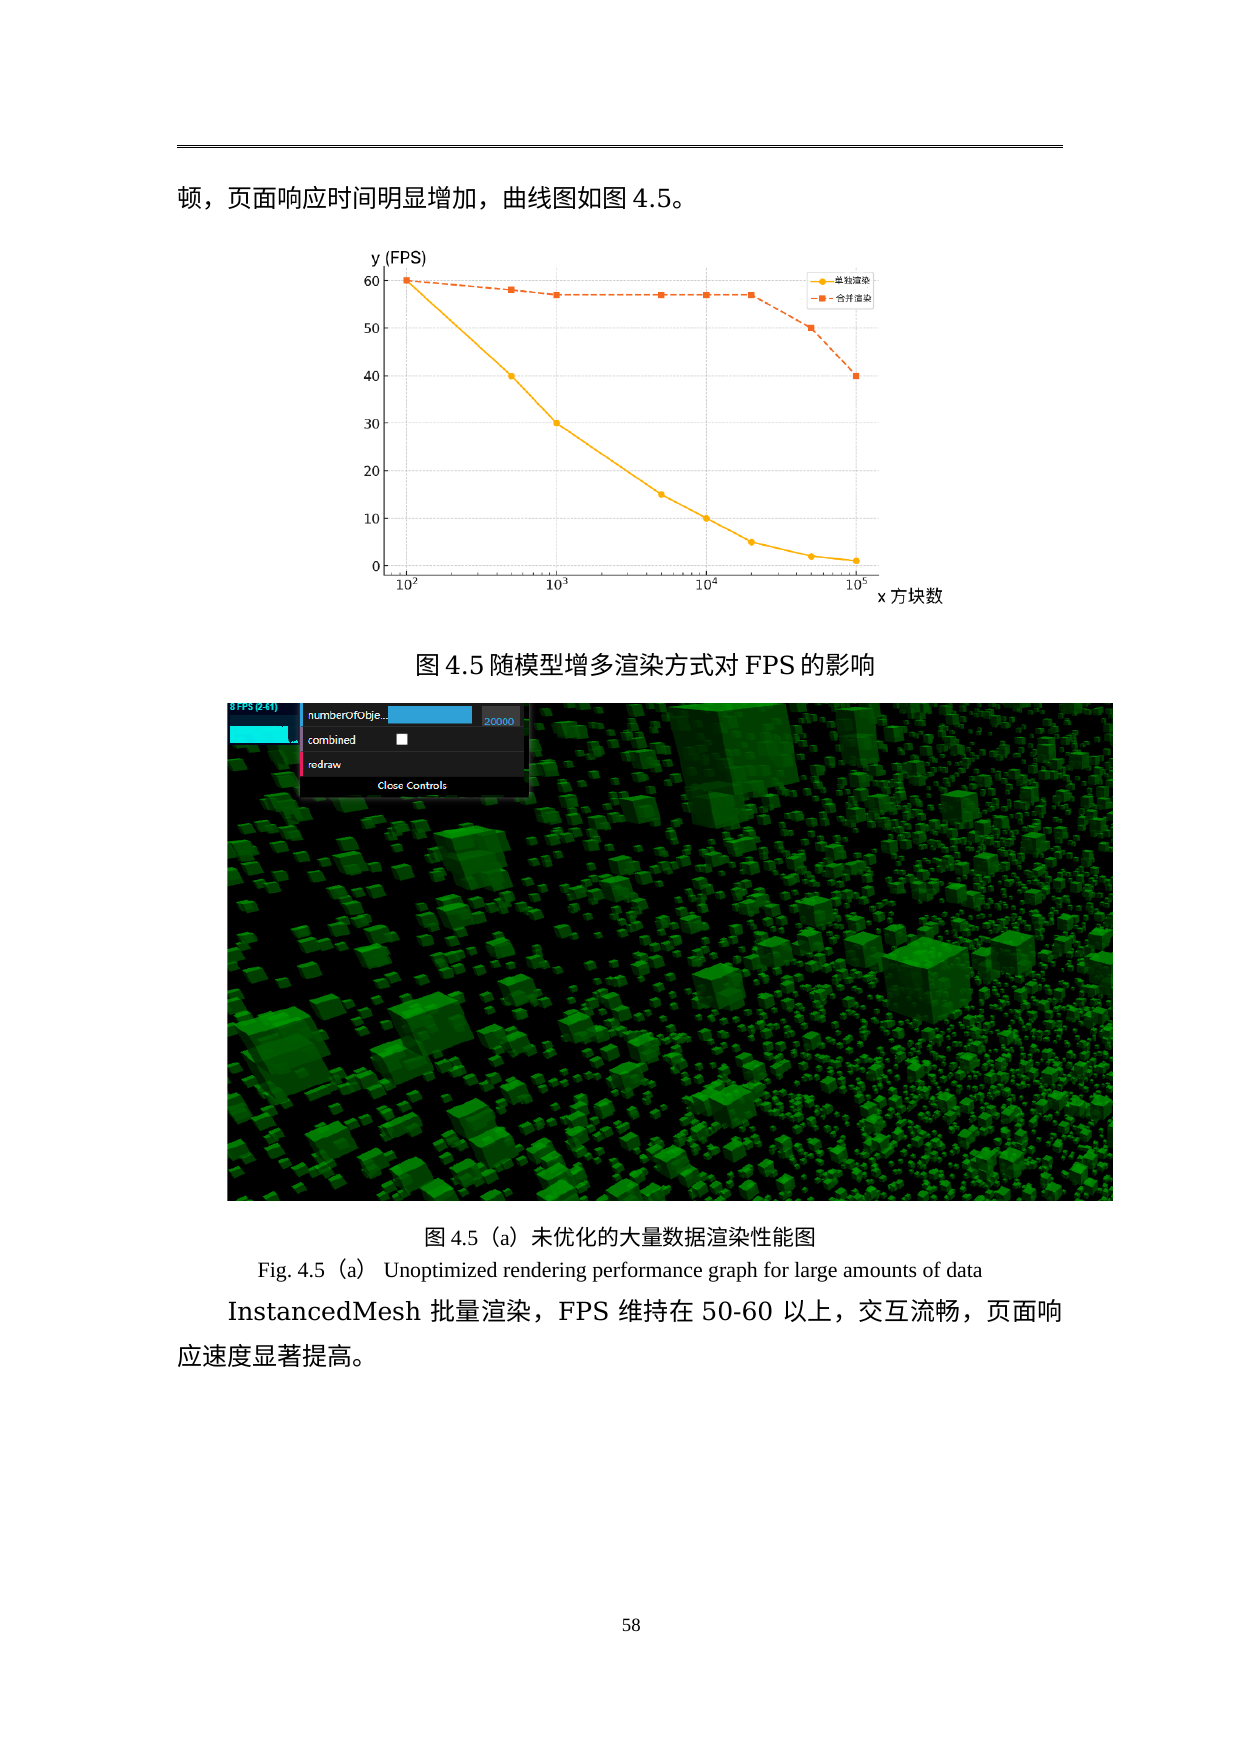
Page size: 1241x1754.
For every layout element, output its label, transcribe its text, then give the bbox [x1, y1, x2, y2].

text Fig. 4.5（a） Unoptimized rendering performance graph for large amounts of data [177, 1252, 1063, 1283]
text InstancedMesh 批量渲染，FPS 维持在 50-60 以上，交互流畅，页面响应速度显著提高。 [177, 1291, 1063, 1373]
picture [227, 703, 1113, 1201]
text 图4.5（a）未优化的大量数据渲染性能图 [177, 1219, 1063, 1252]
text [177, 178, 1063, 214]
text 图4.5随模型增多渲染方式对FPS的影响 [177, 645, 1063, 681]
picture [332, 236, 958, 627]
